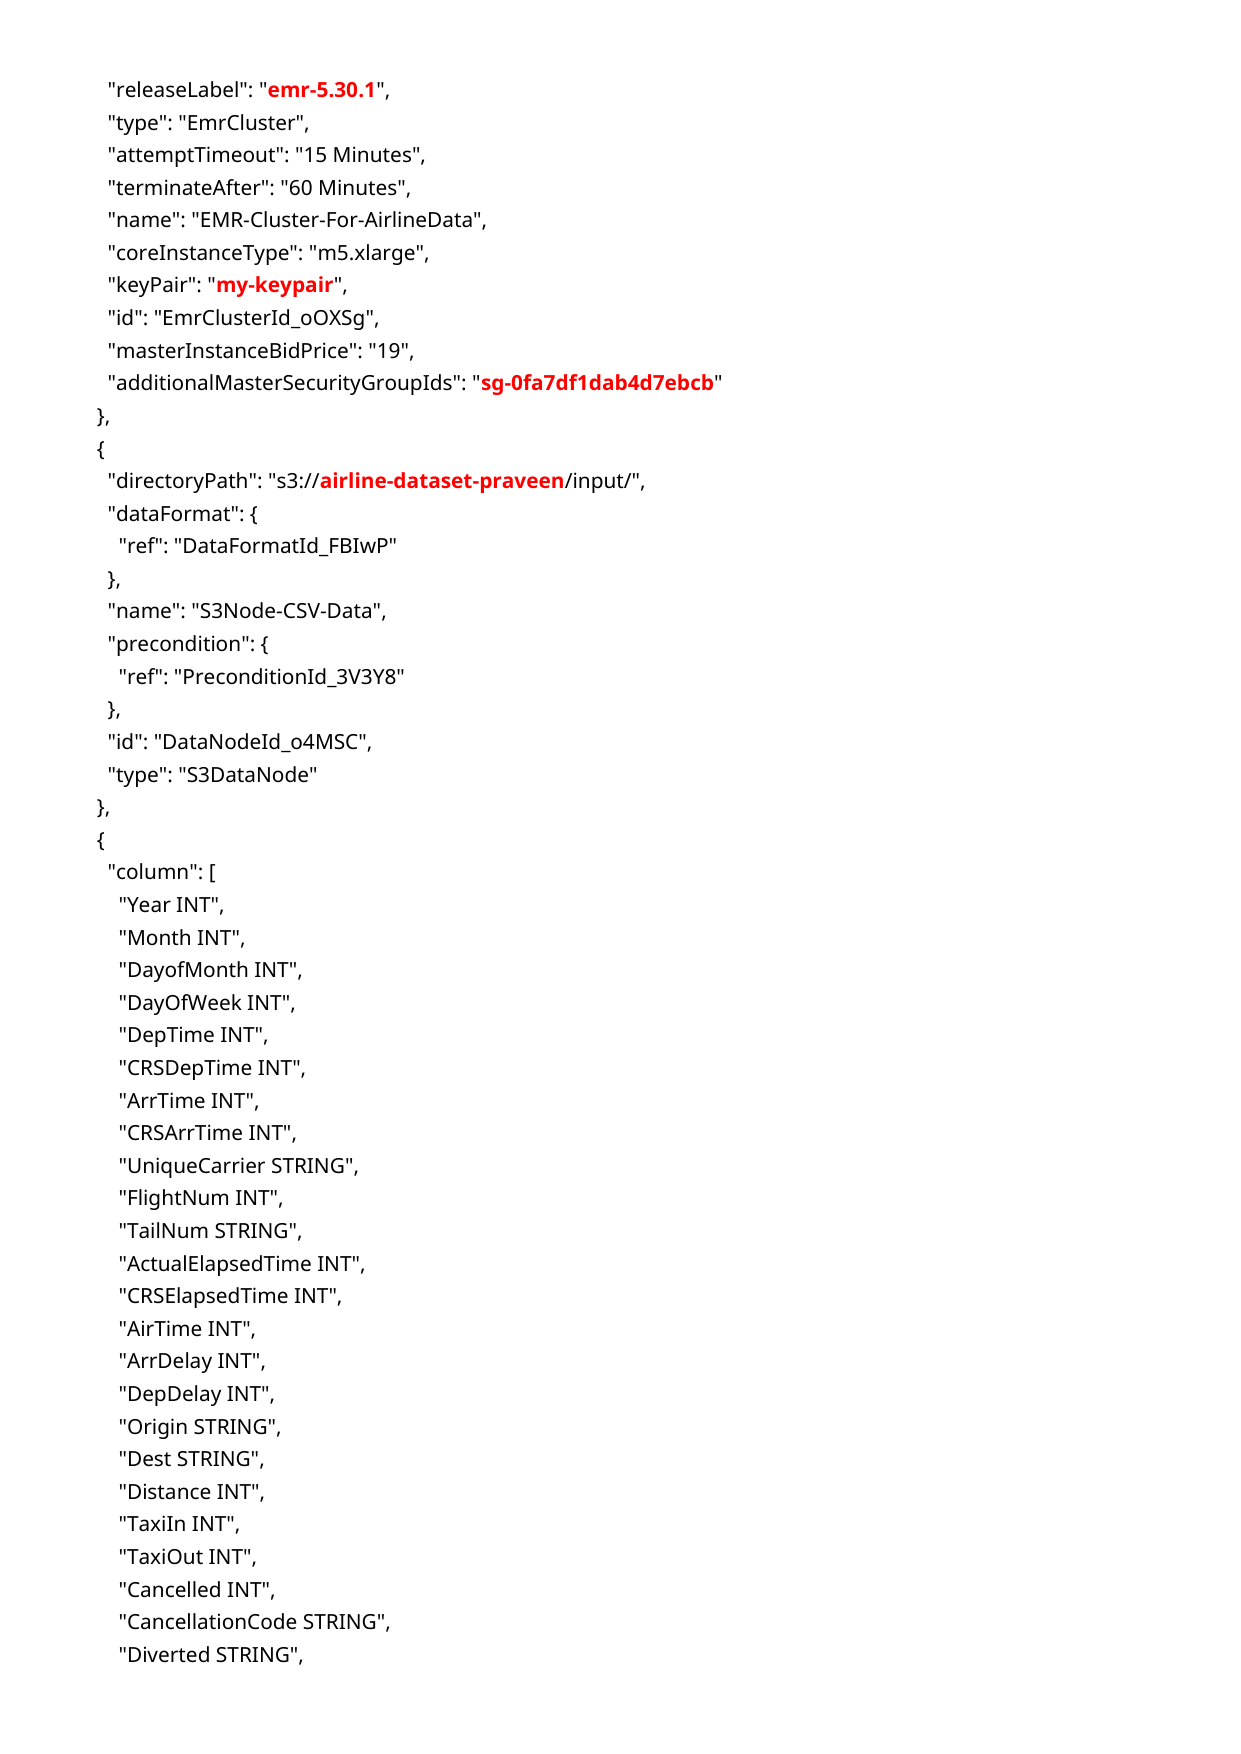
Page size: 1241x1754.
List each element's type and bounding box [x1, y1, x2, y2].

text [75, 75, 1165, 1668]
